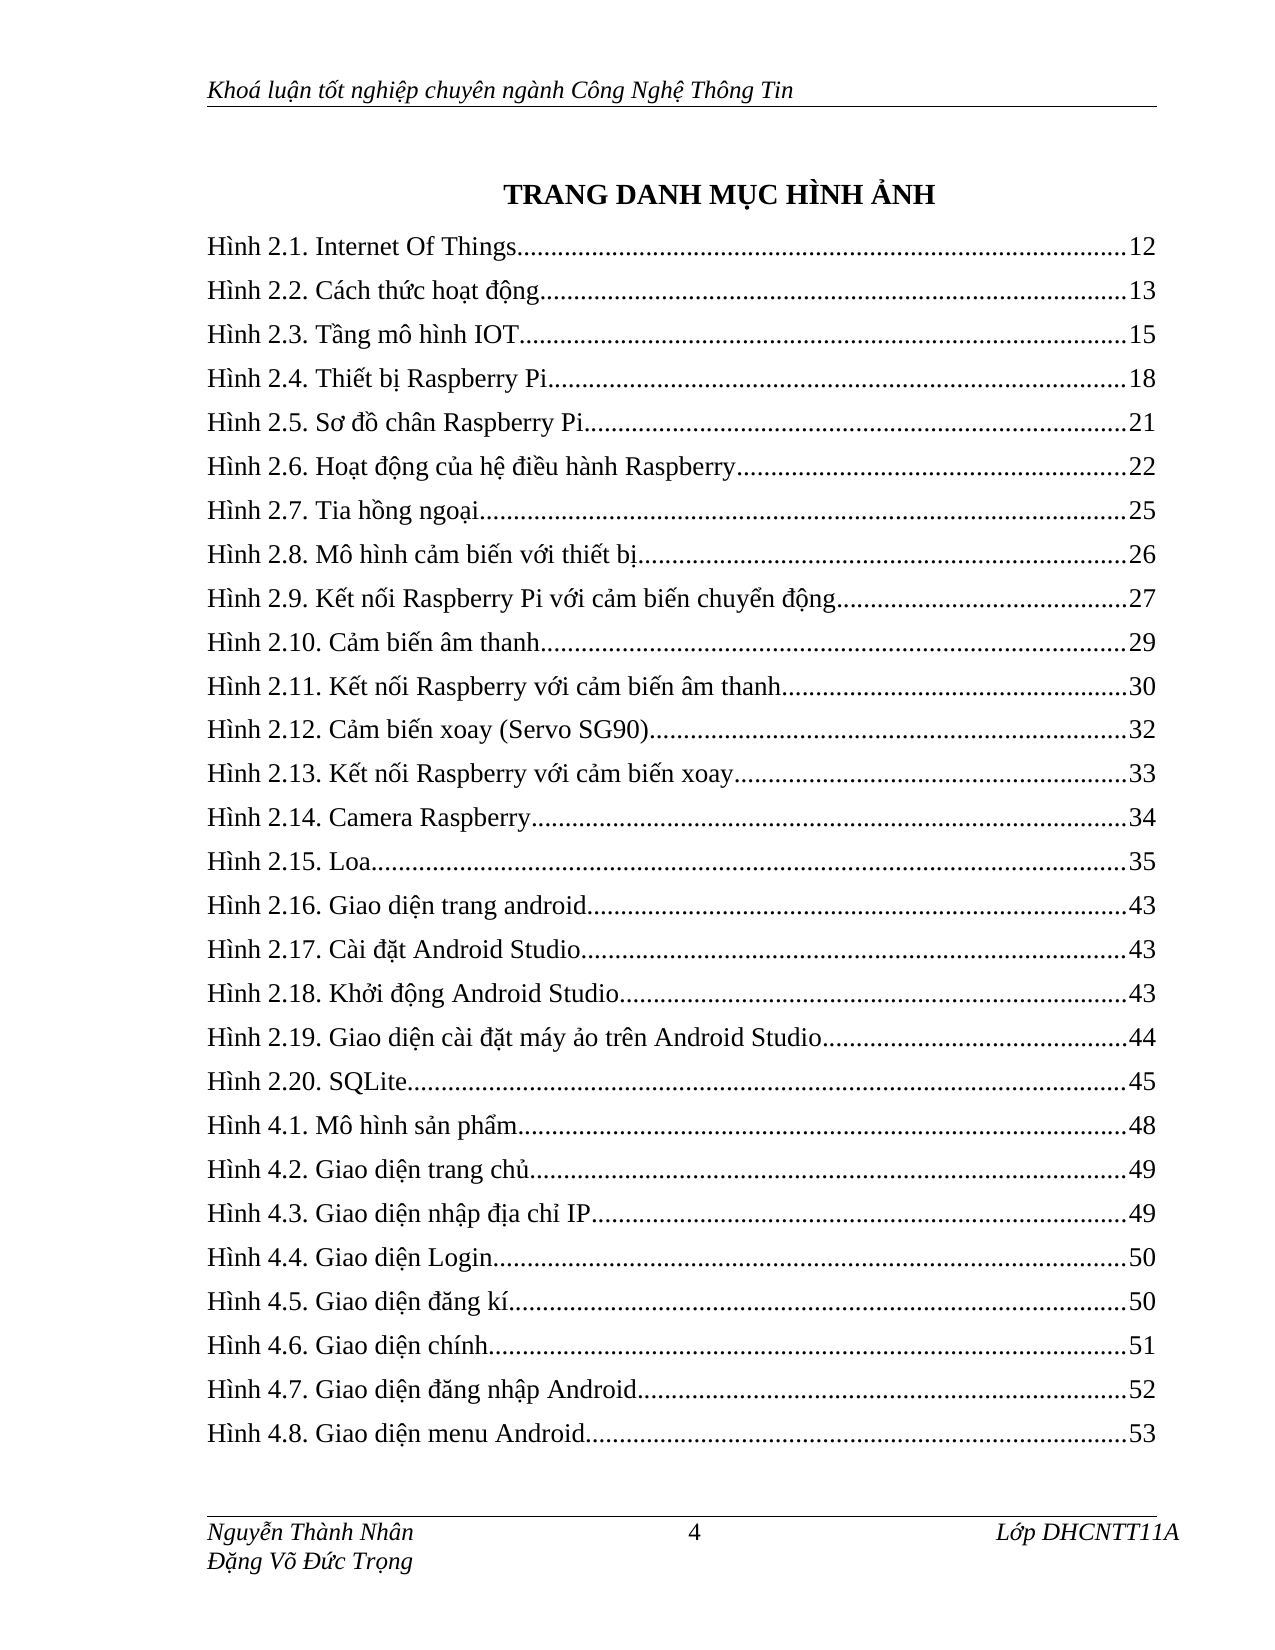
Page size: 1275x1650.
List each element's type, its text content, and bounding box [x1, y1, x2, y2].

text Hình 4.5. Giao diện đăng kí 50 [207, 1285, 1157, 1316]
text TRANG DANH MỤC HÌNH ẢNH [207, 177, 1157, 211]
text Hình 2.11. Kết nối Raspberry với cảm biến âm thanh 30 [207, 669, 1157, 701]
text Hình 2.1. Internet Of Things 12 [207, 230, 1157, 261]
text Hình 2.12. Cảm biến xoay (Servo SG90) 32 [207, 713, 1157, 745]
text Hình 4.2. Giao diện trang chủ 49 [207, 1153, 1157, 1184]
text Hình 2.14. Camera Raspberry 34 [207, 801, 1157, 833]
text Hình 2.10. Cảm biến âm thanh 29 [207, 626, 1157, 657]
text Hình 2.18. Khởi động Android Studio 43 [207, 977, 1157, 1008]
text Hình 4.7. Giao diện đăng nhập Android 52 [207, 1373, 1157, 1404]
text Hình 4.3. Giao diện nhập địa chỉ IP 49 [207, 1197, 1157, 1228]
text Hình 2.6. Hoạt động của hệ điều hành Raspberry 22 [207, 450, 1157, 481]
text Hình 2.16. Giao diện trang android 43 [207, 889, 1157, 921]
text Hình 2.8. Mô hình cảm biến với thiết bị 26 [207, 538, 1157, 569]
text Hình 2.2. Cách thức hoạt động 13 [207, 274, 1157, 305]
text Hình 2.19. Giao diện cài đặt máy ảo trên Android Studio 44 [207, 1021, 1157, 1052]
text Hình 4.1. Mô hình sản phẩm 48 [207, 1109, 1157, 1140]
text Hình 2.7. Tia hồng ngoại 25 [207, 494, 1157, 525]
text Hình 4.6. Giao diện chính 51 [207, 1329, 1157, 1360]
text Hình 2.17. Cài đặt Android Studio 43 [207, 933, 1157, 964]
text Hình 4.4. Giao diện Login 50 [207, 1241, 1157, 1272]
text Hình 2.20. SQLite 45 [207, 1065, 1157, 1096]
text Hình 2.4. Thiết bị Raspberry Pi 18 [207, 362, 1157, 393]
text Hình 2.13. Kết nối Raspberry với cảm biến xoay 33 [207, 757, 1157, 789]
text Hình 2.3. Tầng mô hình IOT 15 [207, 318, 1157, 349]
text Hình 2.5. Sơ đồ chân Raspberry Pi 21 [207, 406, 1157, 437]
text Hình 2.15. Loa 35 [207, 845, 1157, 877]
text Hình 2.9. Kết nối Raspberry Pi với cảm biến chuyển động 27 [207, 582, 1157, 613]
text Hình 4.8. Giao diện menu Android 53 [207, 1417, 1157, 1448]
